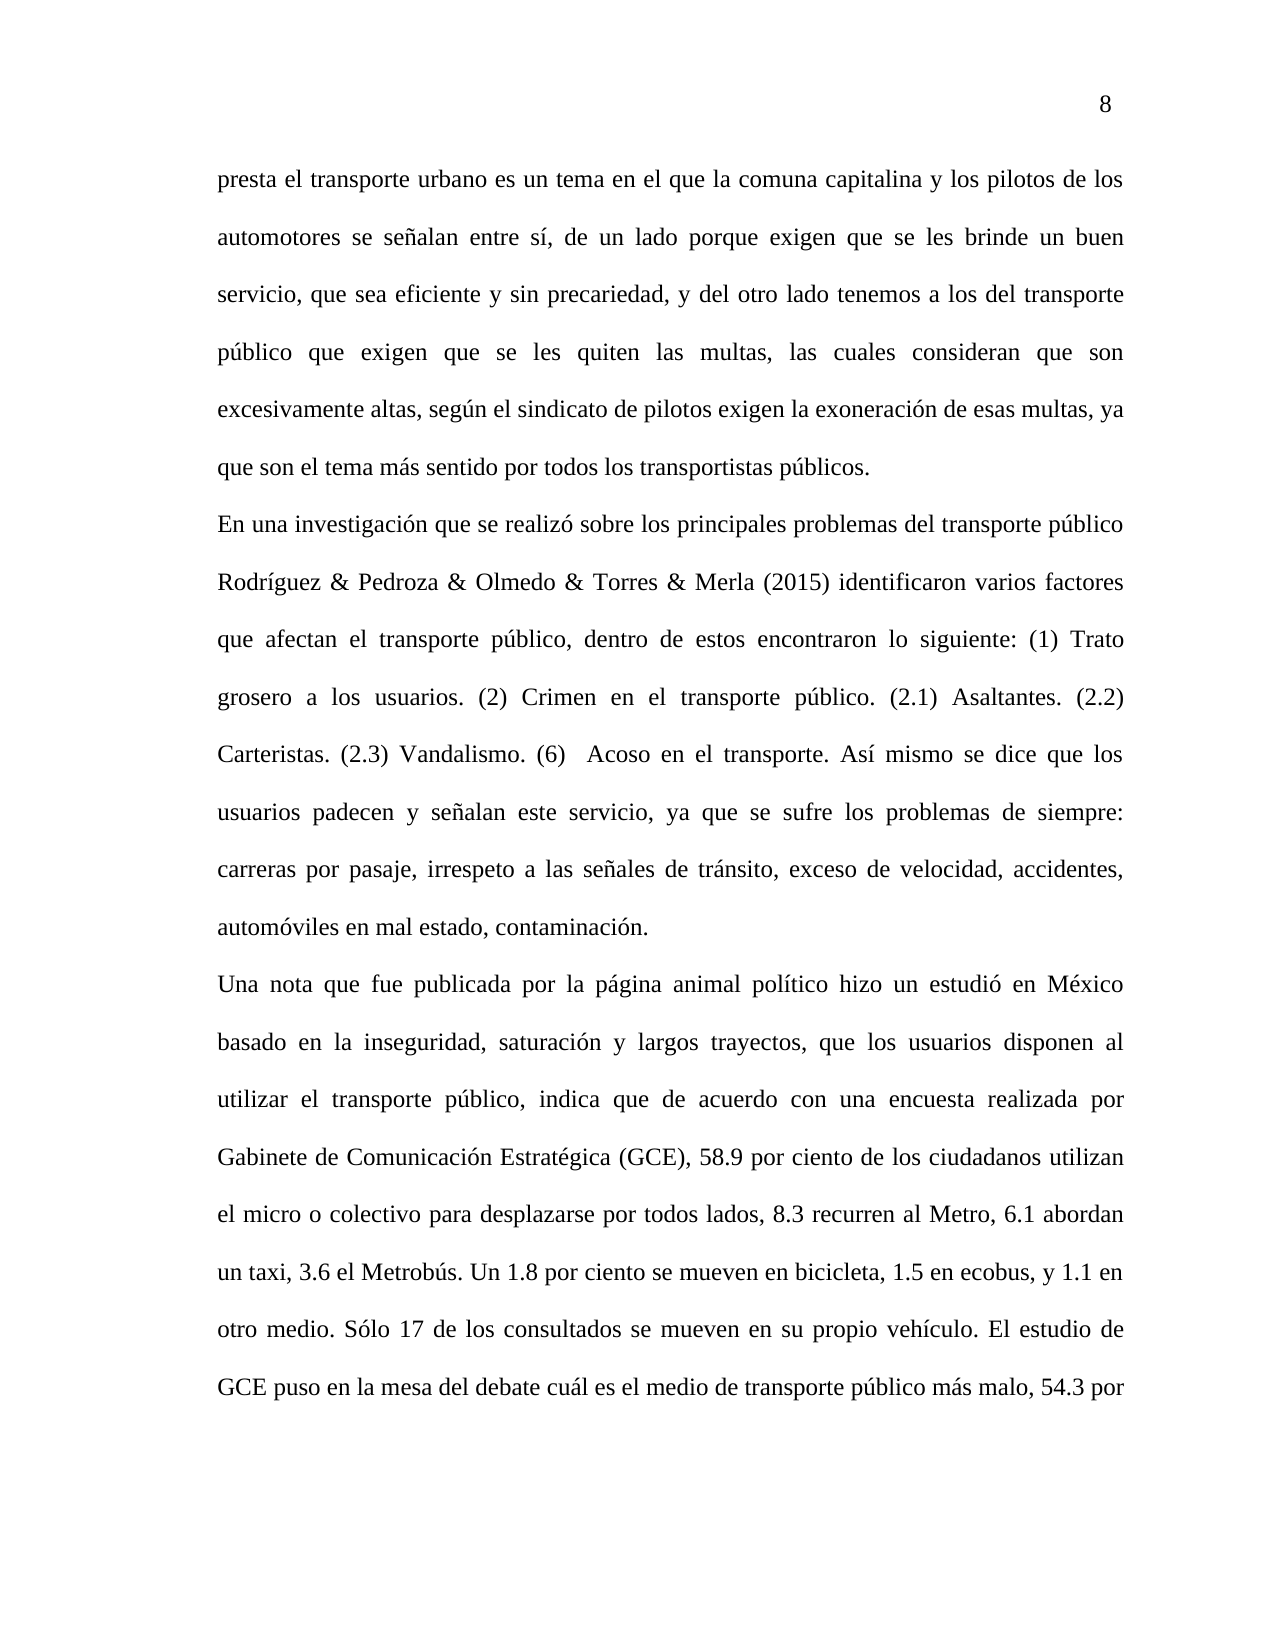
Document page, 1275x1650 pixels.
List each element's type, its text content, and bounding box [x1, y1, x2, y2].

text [217, 969, 1125, 1401]
text En una investigación que se realizó sobre los principales problemas del transporte público Rodríguez & Pedroza & Olmedo & Torres & Merla (2015) identificaron varios factores que afectan el transporte público, dentro de estos encontraron lo siguiente: (1) Trato grosero a los usuarios. (2) Crimen en el transporte público. (2.1) Asaltantes. (2.2) Carteristas. (2.3) Vandalismo. (6) Acoso en el transporte. Así mismo se dice que los usuarios padecen y señalan este servicio, ya que se sufre los problemas de siempre: carreras por pasaje, irrespeto a las señales de tránsito, exceso de velocidad, accidentes, automóviles en mal estado, contaminación. [217, 509, 1125, 941]
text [217, 164, 1125, 481]
